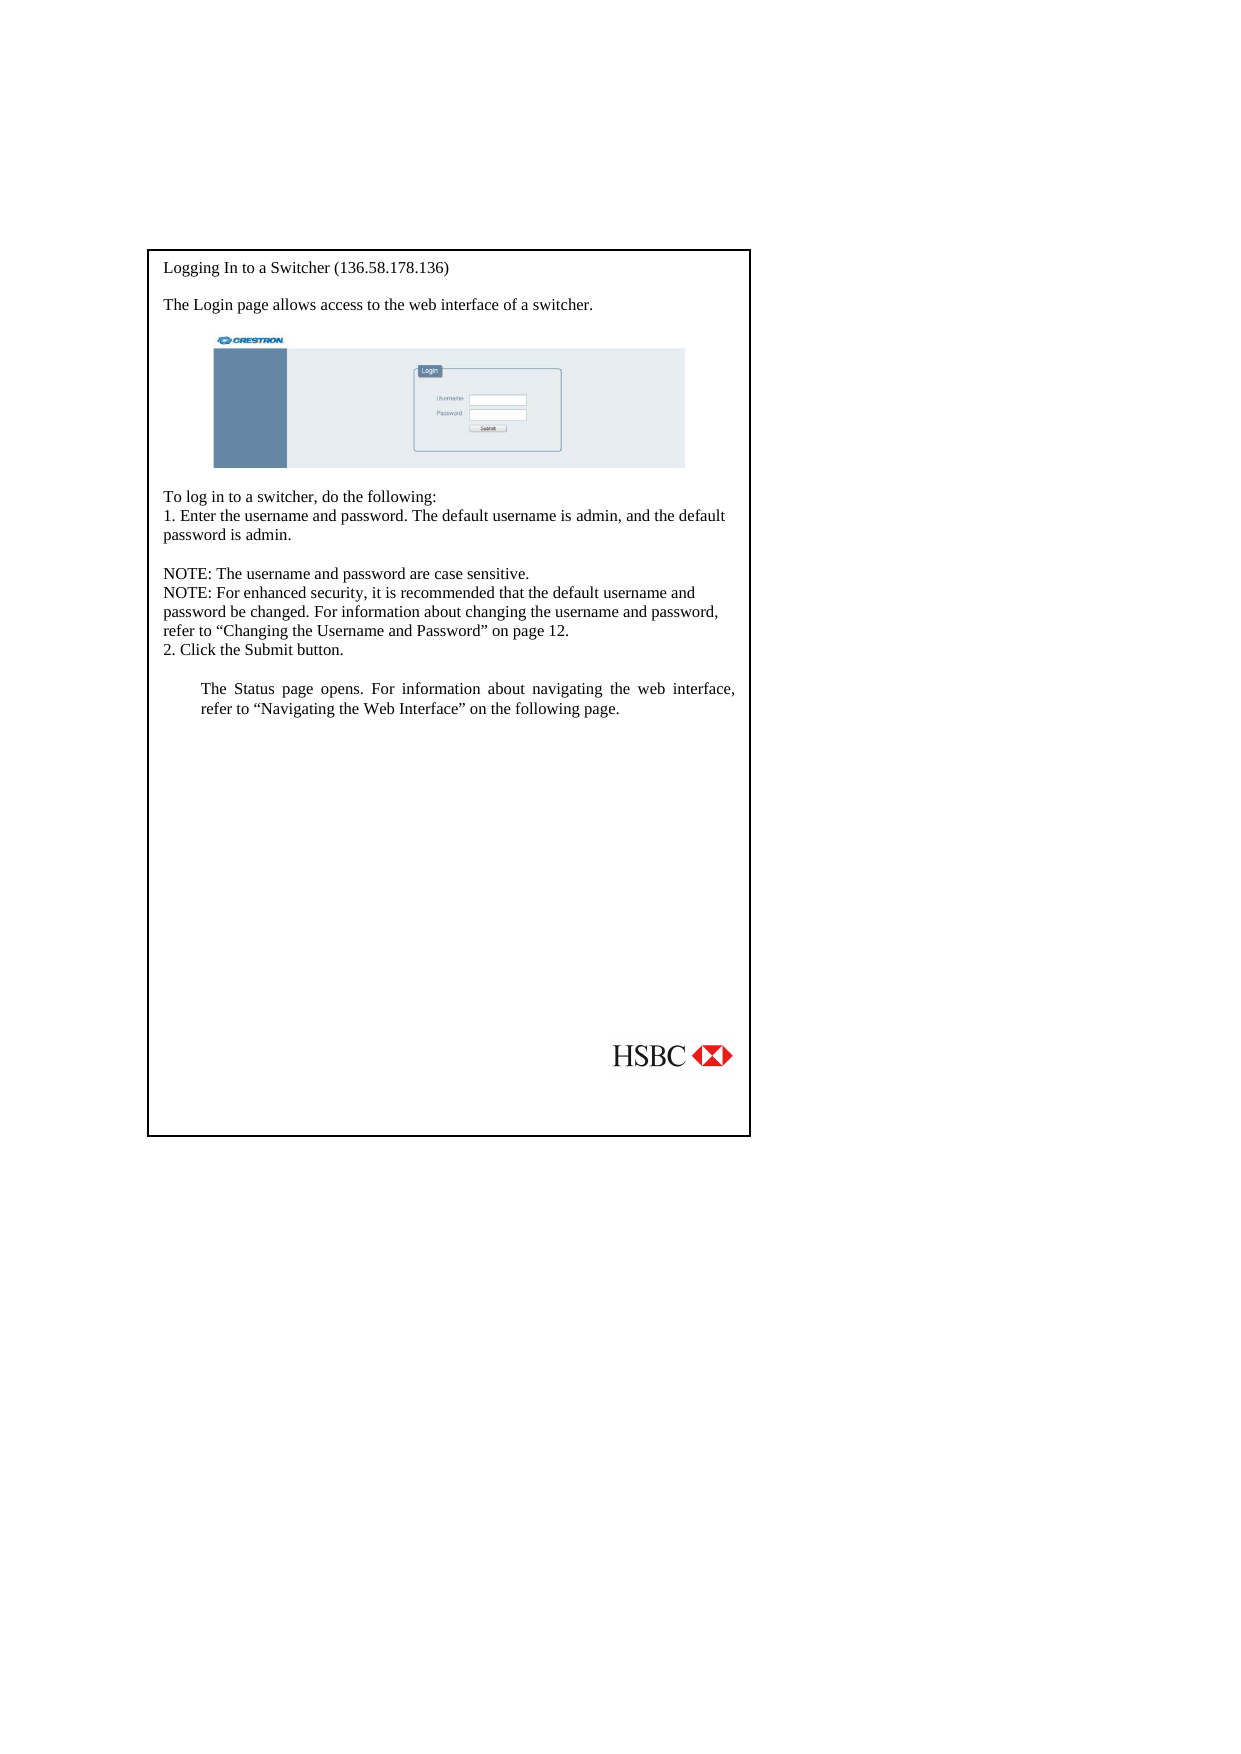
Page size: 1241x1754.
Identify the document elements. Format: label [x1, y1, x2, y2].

picture [609, 1034, 736, 1077]
